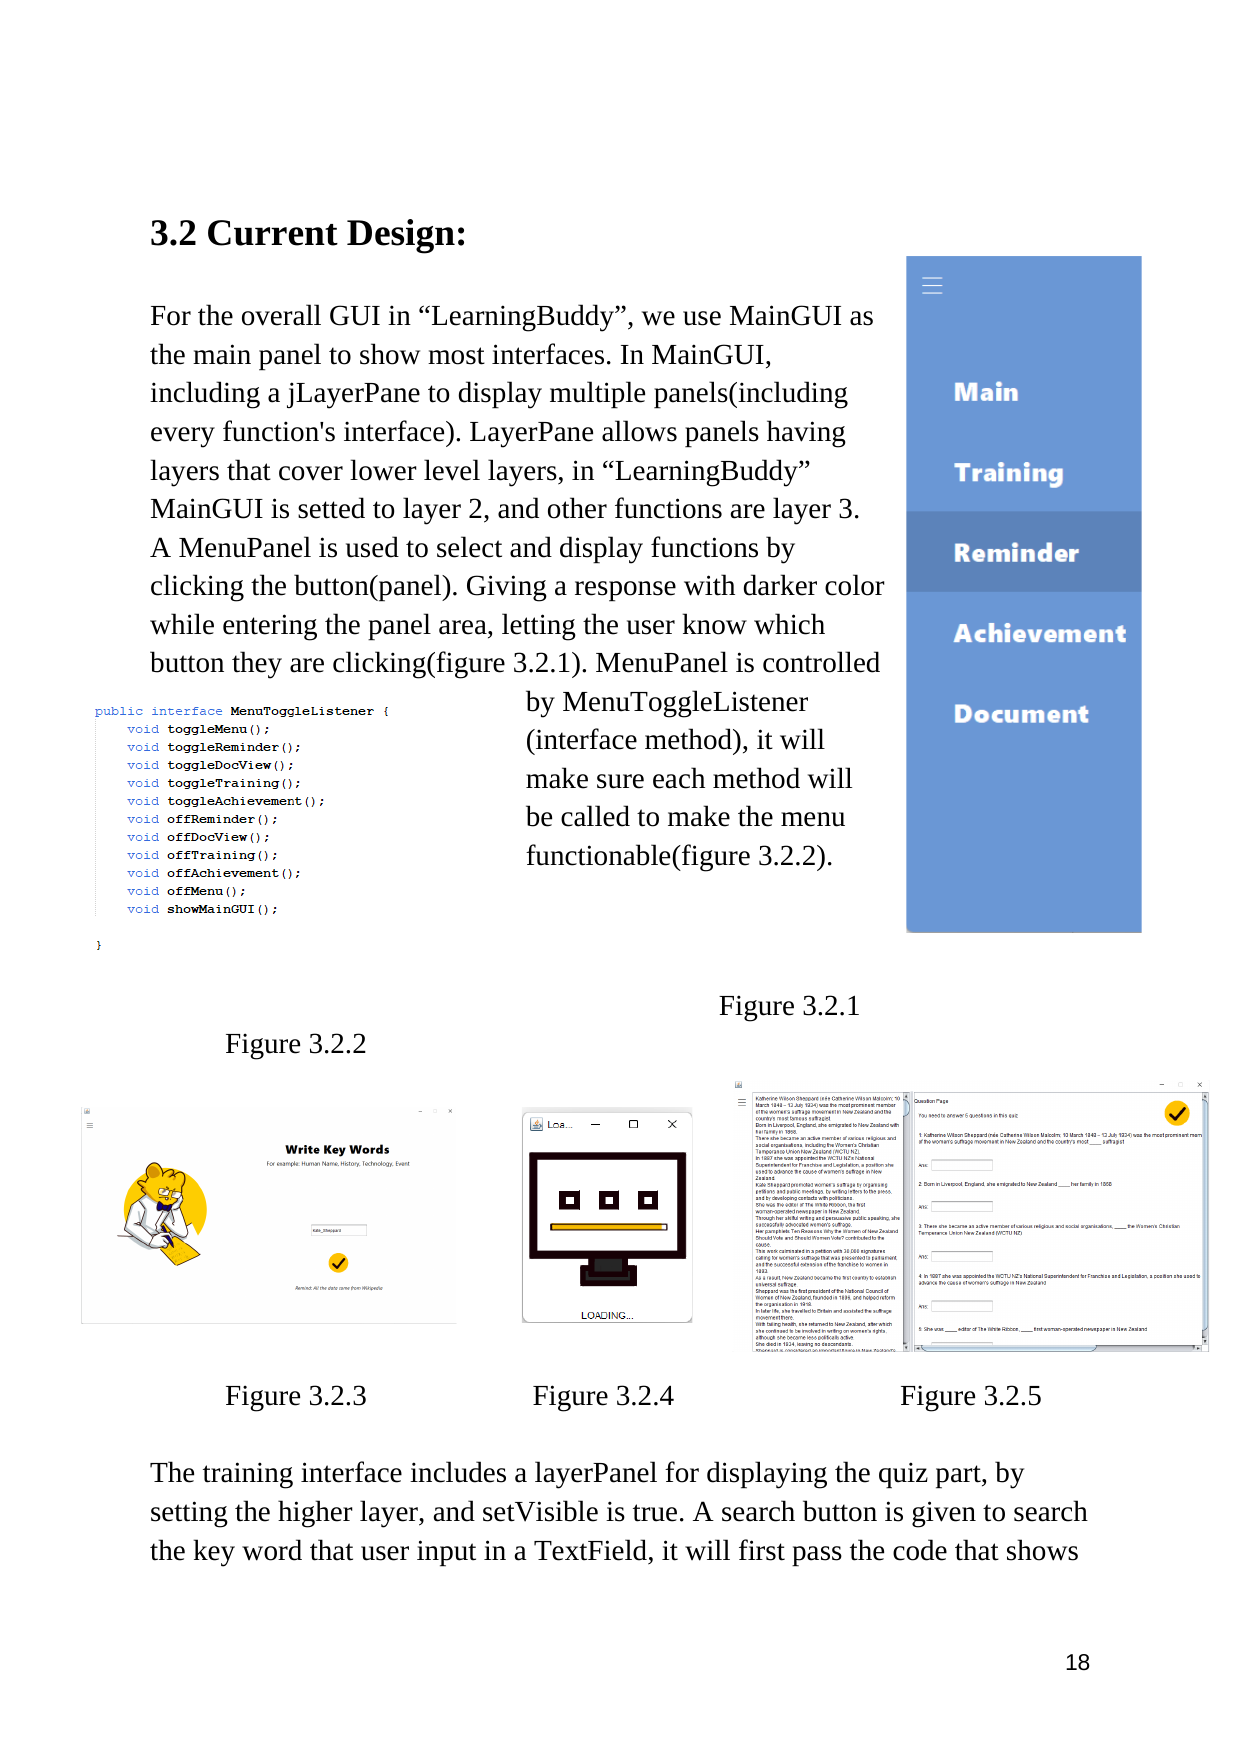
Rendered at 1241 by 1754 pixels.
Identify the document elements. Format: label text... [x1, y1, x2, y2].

picture [906, 255, 1142, 933]
picture [81, 701, 507, 960]
text Figure 3.2.3 Figure 3.2.4 Figure 3.2.5 [150, 1378, 1090, 1412]
text For the overall GUI in “LearningBuddy”, we use MainGUI as the main panel to show most interfaces. In MainGUI, including a jLayerPane to display multiple panels(including every function's interface). LayerPane allows panels having layers that cover lower level layers, in “LearningBuddy” MainGUI is setted to layer 2, and other functions are layer 3. A MenuPanel is used to select and display functions by clicking the button(panel). Giving a response with darker color while entering the panel area, letting the user know which button they are clicking(figure 3.2.1). MenuPanel is controlled by MenuToggleListener (interface method), it will make sure each method will be called to make the menu functionable(figure 3.2.2). [150, 298, 906, 872]
text Figure 3.2.1 [450, 954, 1090, 1021]
picture [81, 1107, 457, 1324]
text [150, 1456, 1090, 1566]
picture [732, 1080, 1210, 1352]
text 3.2 Current Design: [150, 210, 1090, 253]
picture [521, 1107, 693, 1323]
text Figure 3.2.2 [150, 1026, 1090, 1060]
